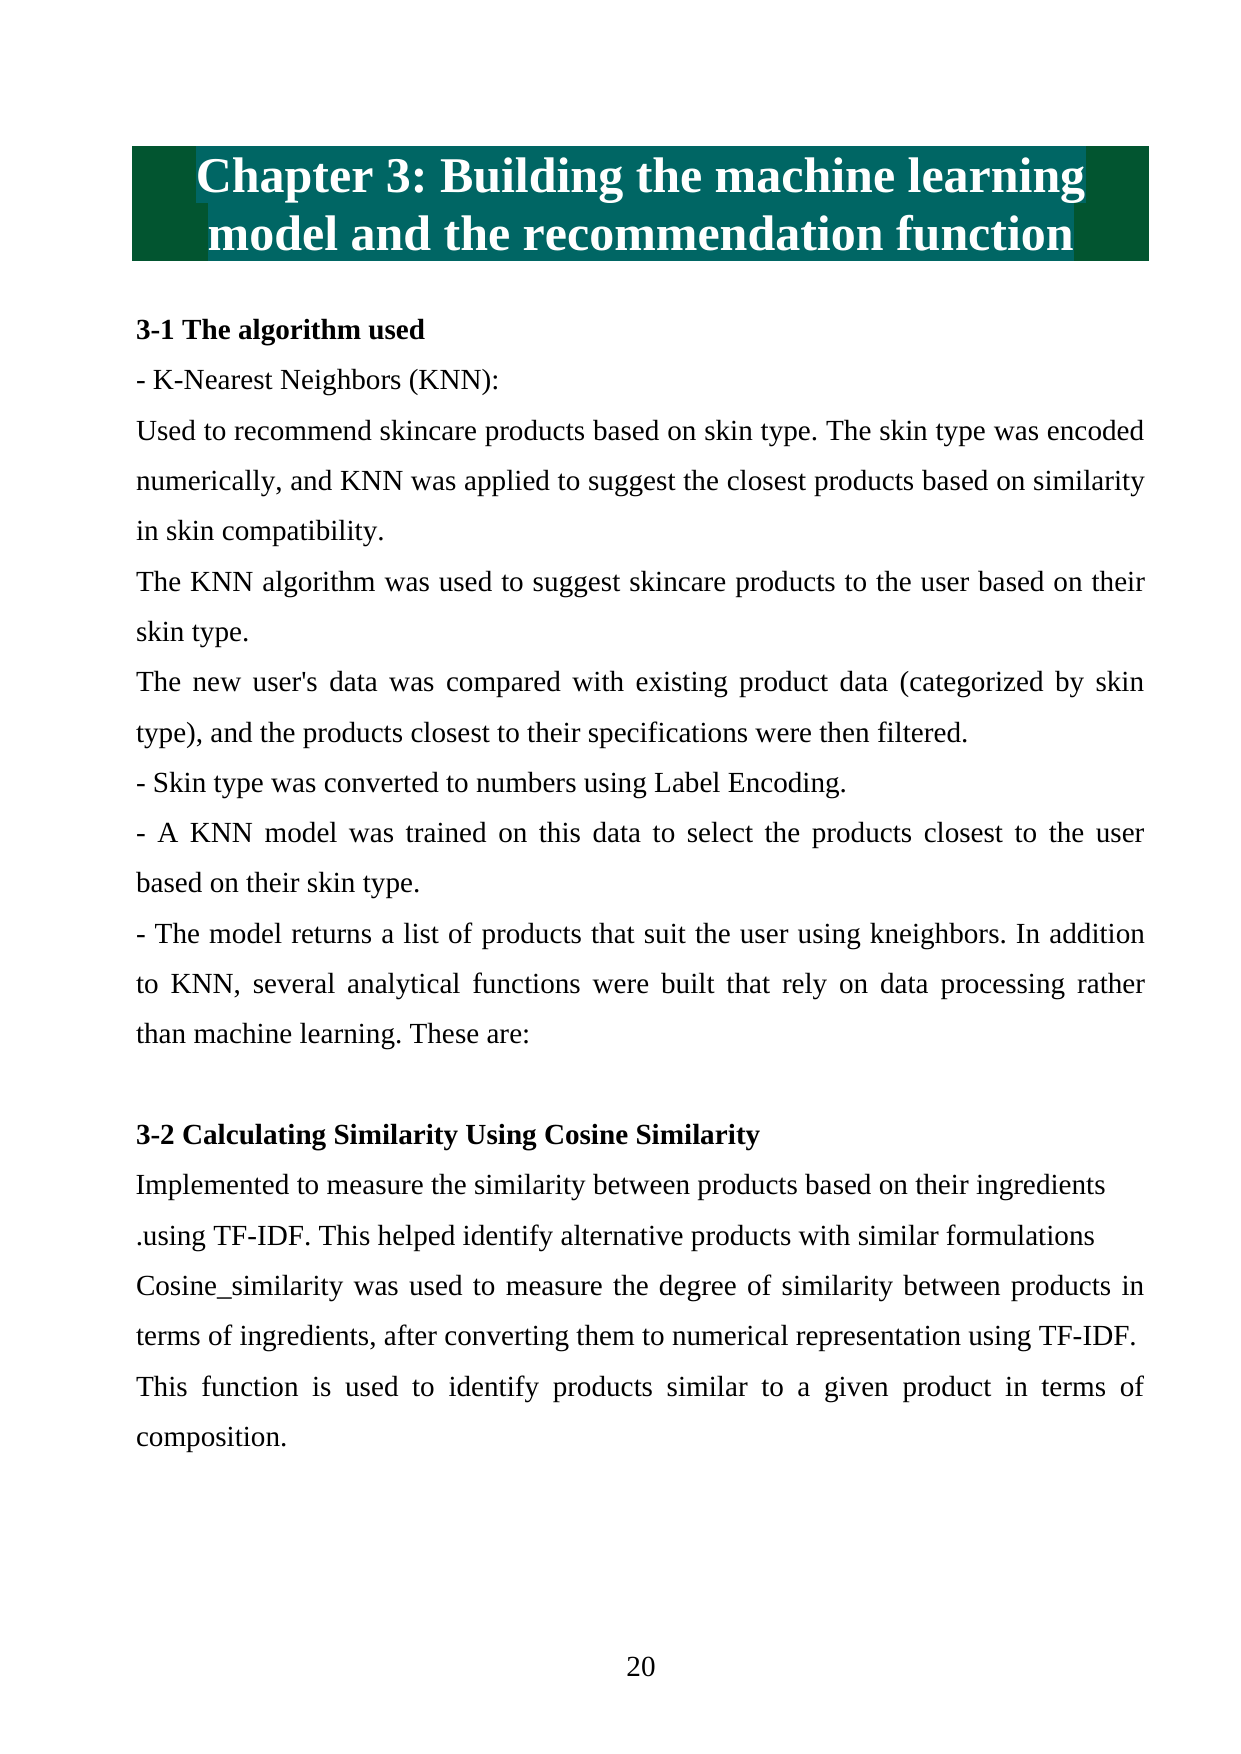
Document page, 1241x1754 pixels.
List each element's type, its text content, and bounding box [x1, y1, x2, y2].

text - The model returns a list of products that suit the user using kneighbors. In addition to KNN, several analytical functions were built that rely on data processing rather than machine learning. These are: [136, 916, 1146, 1050]
text Implemented to measure the similarity between products based on their ingredients using TF-IDF. This helped identify alternative products with similar formulations. [136, 1167, 1146, 1251]
text 3-2 Calculating Similarity Using Cosine Similarity [136, 1117, 1146, 1151]
text - A KNN model was trained on this data to select the products closest to the user based on their skin type. [136, 815, 1146, 899]
text 3-1 The algorithm used [136, 312, 1146, 346]
text Used to recommend skincare products based on skin type. The skin type was encoded numerically, and KNN was applied to suggest the closest products based on similarity in skin compatibility. [136, 413, 1146, 547]
table_header Chapter 3: Building the machine learning model and the recommendation function [132, 146, 208, 261]
text - Skin type was converted to numbers using Label Encoding. [136, 765, 1146, 798]
table_header Chapter 3: Building the machine learning model and the recommendation function [1074, 146, 1149, 261]
text The KNN algorithm was used to suggest skincare products to the user based on their skin type. [136, 564, 1146, 648]
text - K-Nearest Neighbors (KNN): [136, 362, 1146, 396]
text Cosine_similarity was used to measure the degree of similarity between products in terms of ingredients, after converting them to numerical representation using TF-IDF. [136, 1268, 1146, 1352]
text This function is used to identify products similar to a given product in terms of composition. [136, 1369, 1146, 1453]
text The new user's data was compared with existing product data (categorized by skin type), and the products closest to their specifications were then filtered. [136, 664, 1146, 748]
